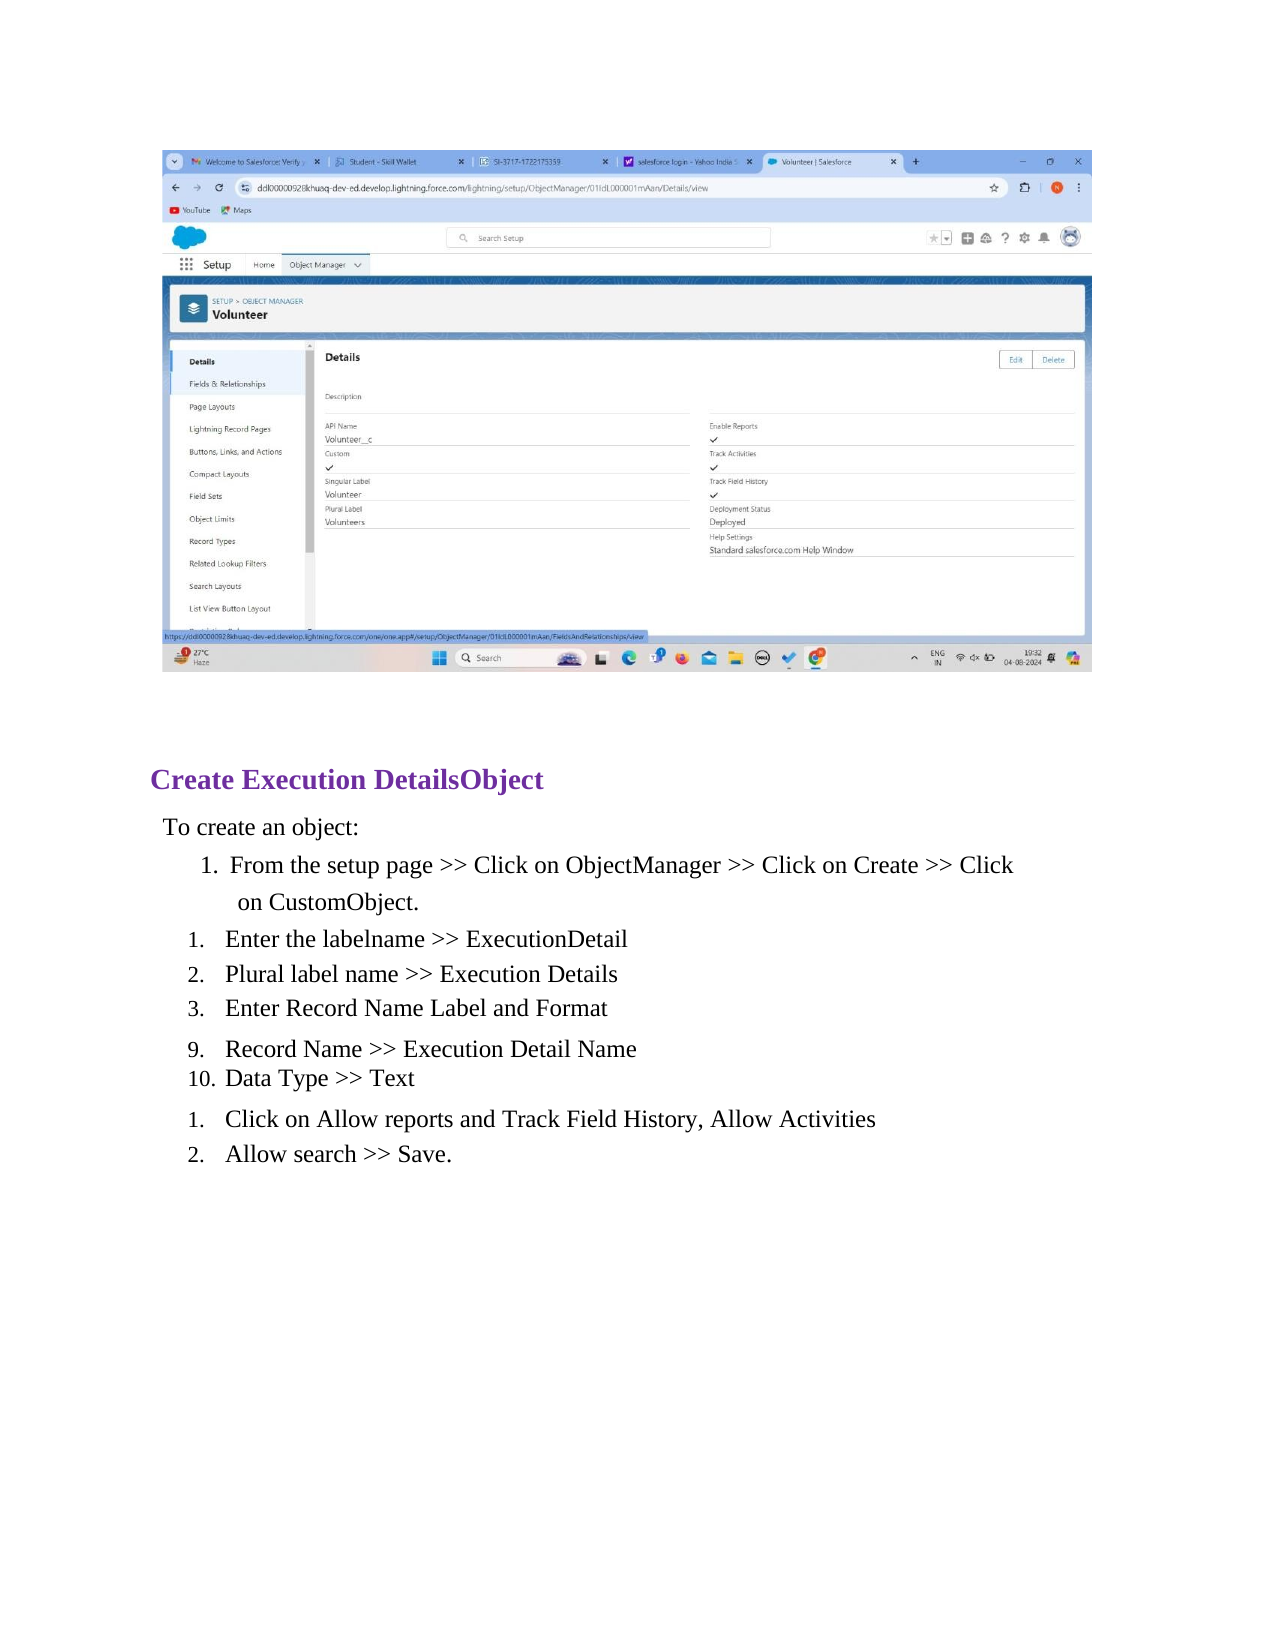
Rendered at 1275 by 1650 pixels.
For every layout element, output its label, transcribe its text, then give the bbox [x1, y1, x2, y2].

list Allow search >> Save. [187, 1139, 1125, 1168]
list Click on Allow reports and Track Field History, Allow Activities [187, 1104, 1125, 1133]
text 1. From the setup page >> Click on ObjectManager >> Click on Create >> Click on CustomObject. [200, 850, 1029, 916]
list Record Name >> Execution Detail Name [187, 1034, 1125, 1063]
picture [162, 150, 1092, 672]
list Enter Record Name Label and Format [187, 993, 1125, 1022]
text To create an object: [162, 812, 1125, 841]
list Enter the labelname >> ExecutionDetail [187, 924, 1125, 953]
subtitle Create Execution DetailsObject [150, 762, 1125, 796]
list Data Type >> Text [187, 1063, 1125, 1092]
list Plural label name >> Execution Details [187, 959, 1125, 988]
